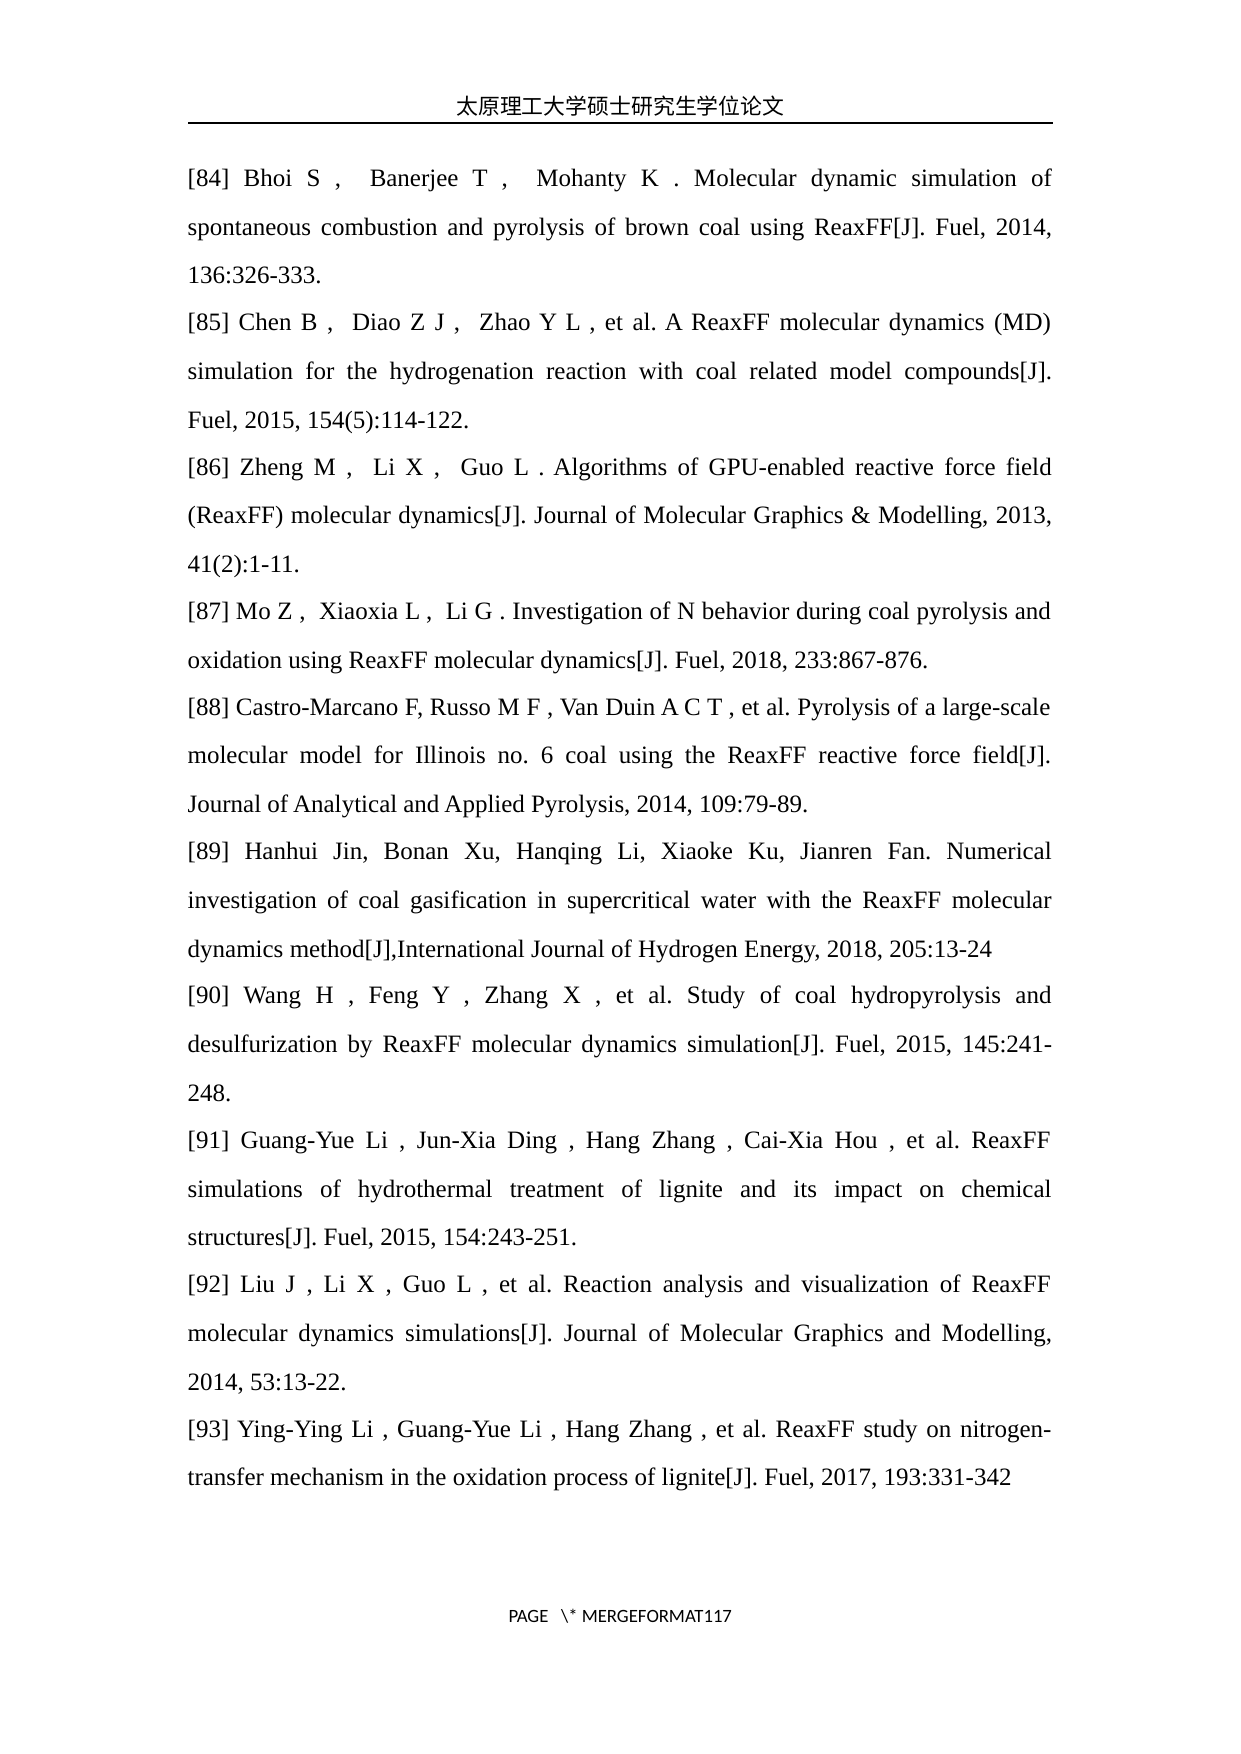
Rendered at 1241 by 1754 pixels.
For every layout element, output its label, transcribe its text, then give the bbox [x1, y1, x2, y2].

text [88] Castro-Marcano F, Russo M F , Van Duin A C T , et al. Pyrolysis of a large-scale molecular model for Illinois no. 6 coal using the ReaxFF reactive force field[J]. Journal of Analytical and Applied Pyrolysis, 2014, 109:79-89. [187, 690, 1053, 820]
text [87] Mo Z , Xiaoxia L , Li G . Investigation of N behavior during coal pyrolysis and oxidation using ReaxFF molecular dynamics[J]. Fuel, 2018, 233:867-876. [187, 594, 1053, 676]
text [91] Guang-Yue Li , Jun-Xia Ding , Hang Zhang , Cai-Xia Hou , et al. ReaxFF simulations of hydrothermal treatment of lignite and its impact on chemical structures[J]. Fuel, 2015, 154:243-251. [187, 1123, 1053, 1253]
text [93] Ying-Ying Li , Guang-Yue Li , Hang Zhang , et al. ReaxFF study on nitrogen-transfer mechanism in the oxidation process of lignite[J]. Fuel, 2017, 193:331-342 [187, 1412, 1053, 1493]
text [90] Wang H , Feng Y , Zhang X , et al. Study of coal hydropyrolysis and desulfurization by ReaxFF molecular dynamics simulation[J]. Fuel, 2015, 145:241-248. [187, 979, 1053, 1109]
text [92] Liu J , Li X , Guo L , et al. Reaction analysis and visualization of ReaxFF molecular dynamics simulations[J]. Journal of Molecular Graphics and Modelling, 2014, 53:13-22. [187, 1267, 1053, 1397]
text [89] Hanhui Jin, Bonan Xu, Hanqing Li, Xiaoke Ku, Jianren Fan. Numerical investigation of coal gasification in supercritical water with the ReaxFF molecular dynamics method[J],International Journal of Hydrogen Energy, 2018, 205:13-24 [187, 834, 1053, 964]
text [84] Bhoi S , Banerjee T , Mohanty K . Molecular dynamic simulation of spontaneous combustion and pyrolysis of brown coal using ReaxFF[J]. Fuel, 2014, 136:326-333. [187, 161, 1053, 291]
text [86] Zheng M , Li X , Guo L . Algorithms of GPU-enabled reactive force field (ReaxFF) molecular dynamics[J]. Journal of Molecular Graphics & Modelling, 2013, 41(2):1-11. [187, 450, 1053, 580]
text [85] Chen B , Diao Z J , Zhao Y L , et al. A ReaxFF molecular dynamics (MD) simulation for the hydrogenation reaction with coal related model compounds[J]. Fuel, 2015, 154(5):114-122. [187, 306, 1053, 436]
